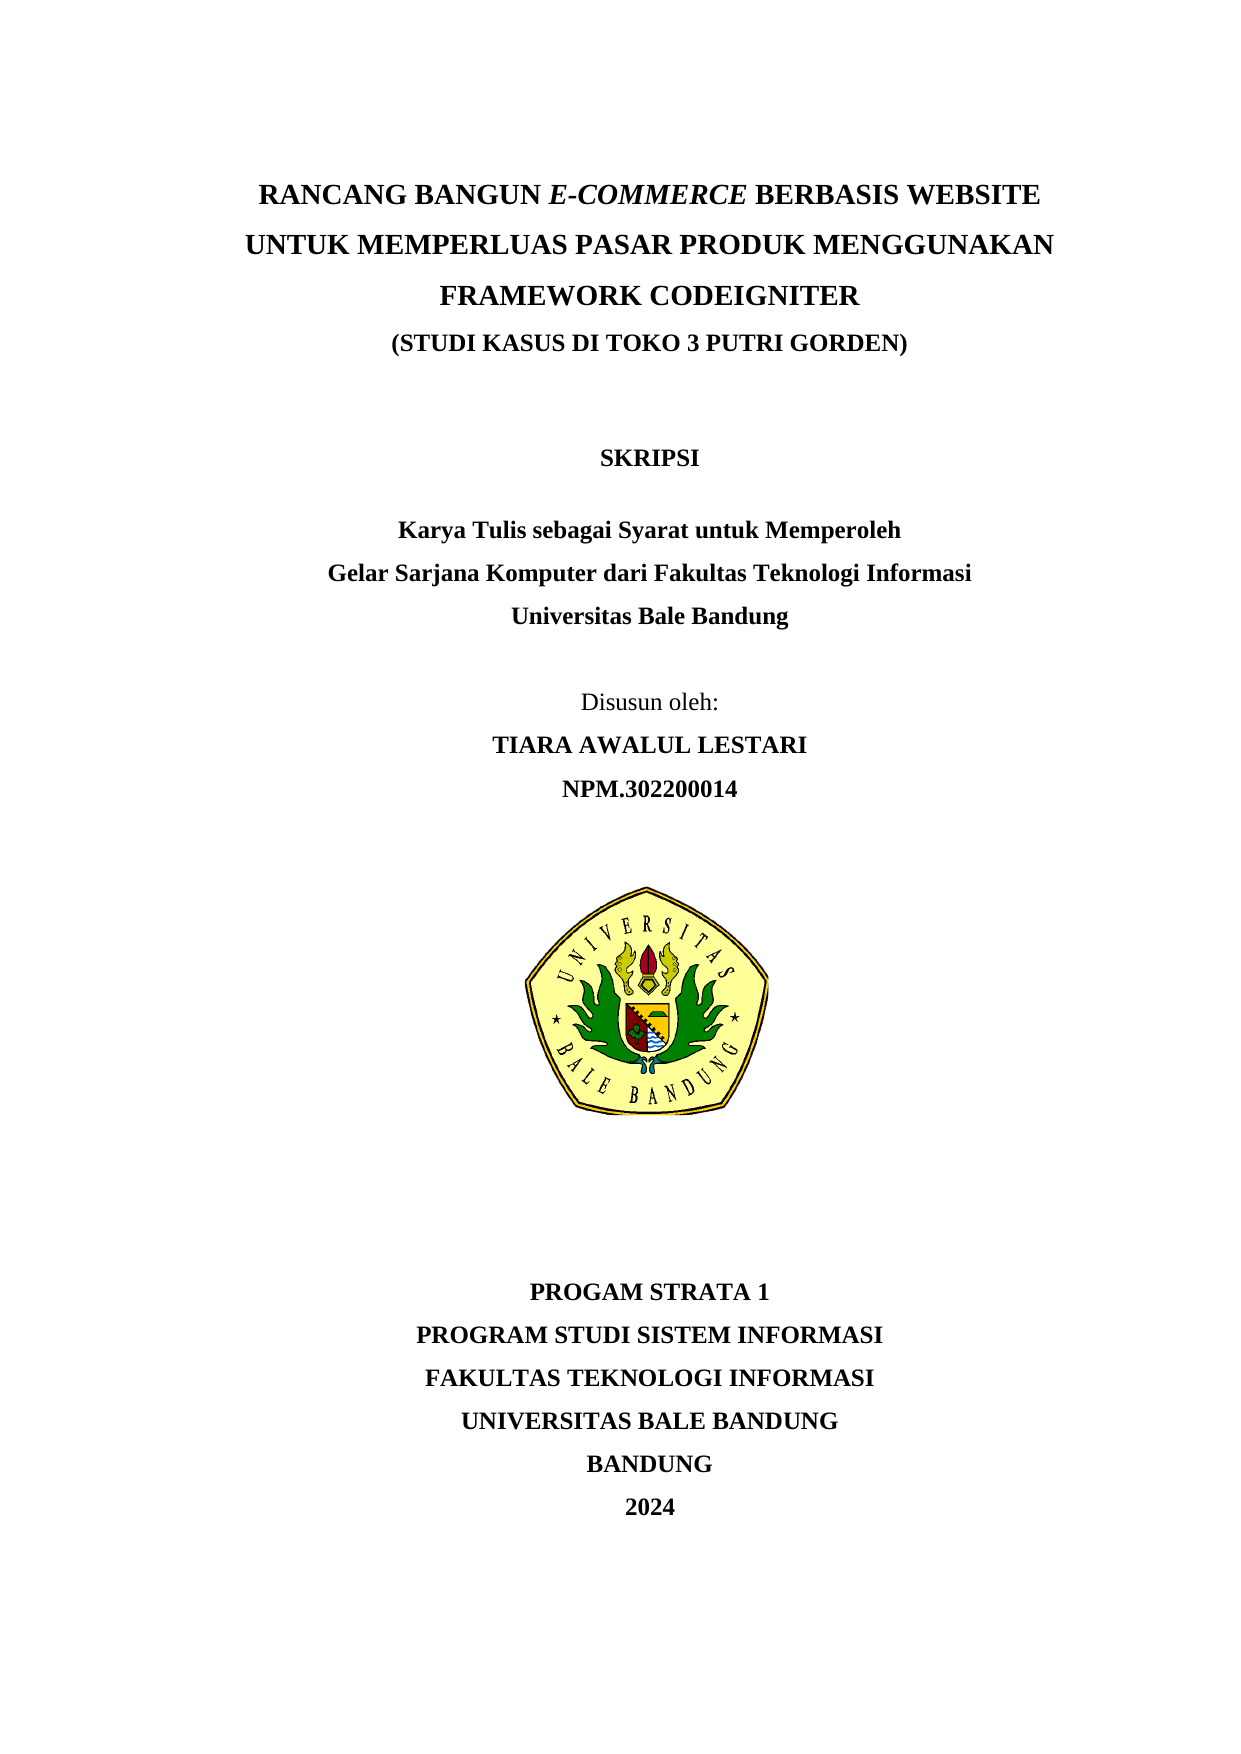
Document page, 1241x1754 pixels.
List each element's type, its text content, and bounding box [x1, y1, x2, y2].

text BANDUNG [236, 1449, 1063, 1478]
text FAKULTAS TEKNOLOGI INFORMASI [236, 1363, 1063, 1392]
text PROGAM STRATA 1 [236, 1277, 1063, 1306]
text RANCANG BANGUN E-COMMERCE BERBASIS WEBSITE UNTUK MEMPERLUAS PASAR PRODUK MENGGUNAKAN FRAMEWORK CODEIGNITER [236, 177, 1063, 311]
text (STUDI KASUS DI TOKO 3 PUTRI GORDEN) [236, 328, 1063, 357]
text Universitas Bale Bandung [236, 601, 1063, 630]
text SKRIPSI [236, 443, 1063, 472]
text NPM.302200014 [236, 774, 1063, 802]
text 2024 [236, 1492, 1063, 1521]
text TIARA AWALUL LESTARI [236, 731, 1063, 759]
picture [524, 886, 769, 1115]
text Disusun oleh: [236, 687, 1063, 716]
text Gelar Sarjana Komputer dari Fakultas Teknologi Informasi [236, 558, 1063, 587]
text PROGRAM STUDI SISTEM INFORMASI [236, 1320, 1063, 1349]
text UNIVERSITAS BALE BANDUNG [236, 1406, 1063, 1435]
text Karya Tulis sebagai Syarat untuk Memperoleh [236, 515, 1063, 544]
